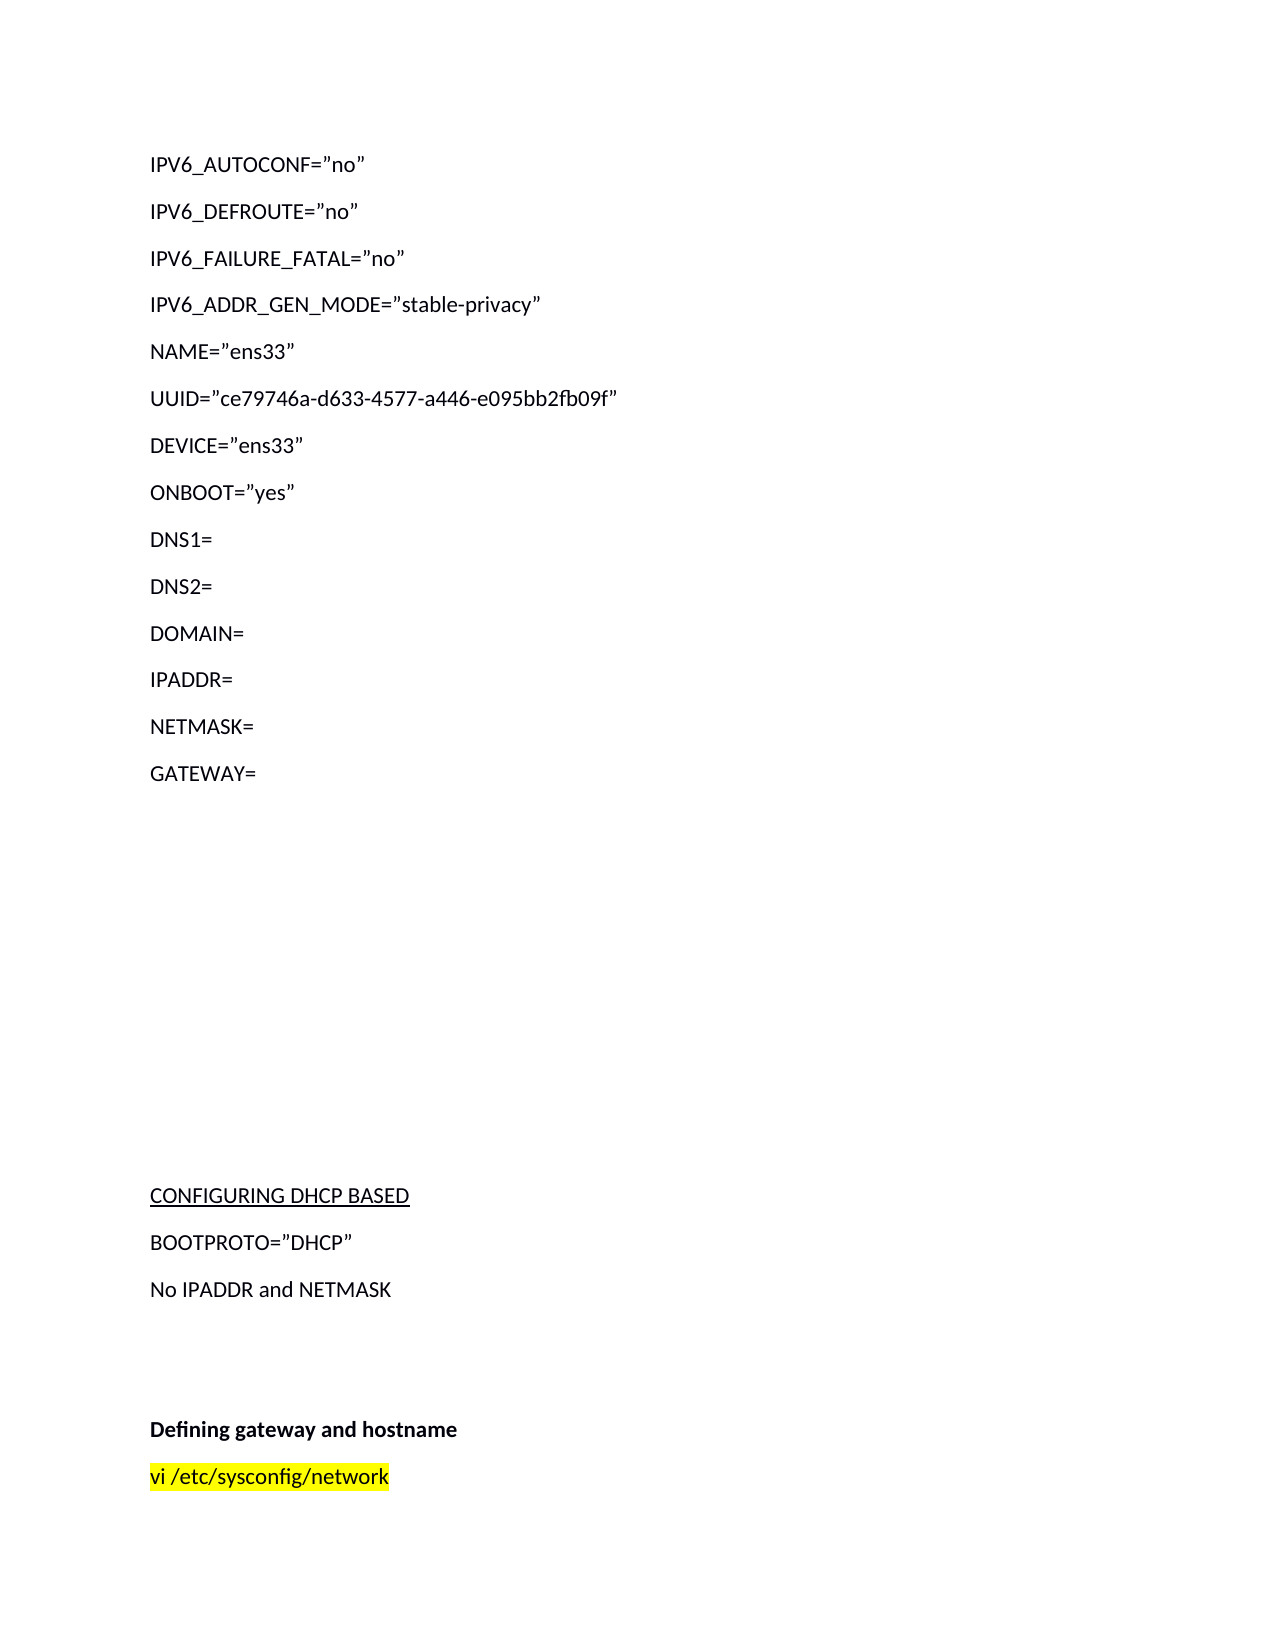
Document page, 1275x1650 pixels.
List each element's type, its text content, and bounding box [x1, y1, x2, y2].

text Defining gateway and hostname [150, 1416, 1125, 1444]
text IPV6_DEFROUTE=”no” [150, 197, 1125, 225]
text NETMASK= [150, 712, 1125, 741]
text BOOTPROTO=”DHCP” [150, 1228, 1125, 1256]
text GATEWAY= [150, 759, 1125, 787]
text NAME=”ens33” [150, 337, 1125, 366]
text DOMAIN= [150, 619, 1125, 647]
text DNS2= [150, 572, 1125, 600]
text ONBOOT=”yes” [150, 478, 1125, 506]
text IPV6_ADDR_GEN_MODE=”stable-privacy” [150, 291, 1125, 319]
text IPV6_AUTOCONF=”no” [150, 150, 1125, 178]
text UUID=”ce79746a-d633-4577-a446-e095bb2fb09f” [150, 384, 1125, 412]
text DEVICE=”ens33” [150, 431, 1125, 459]
text DNS1= [150, 525, 1125, 553]
text No IPADDR and NETMASK [150, 1275, 1125, 1303]
text IPV6_FAILURE_FATAL=”no” [150, 244, 1125, 272]
text IPADDR= [150, 666, 1125, 694]
text vi /etc/sysconfig/network [150, 1462, 1125, 1491]
text CONFIGURING DHCP BASED [150, 1181, 1125, 1209]
